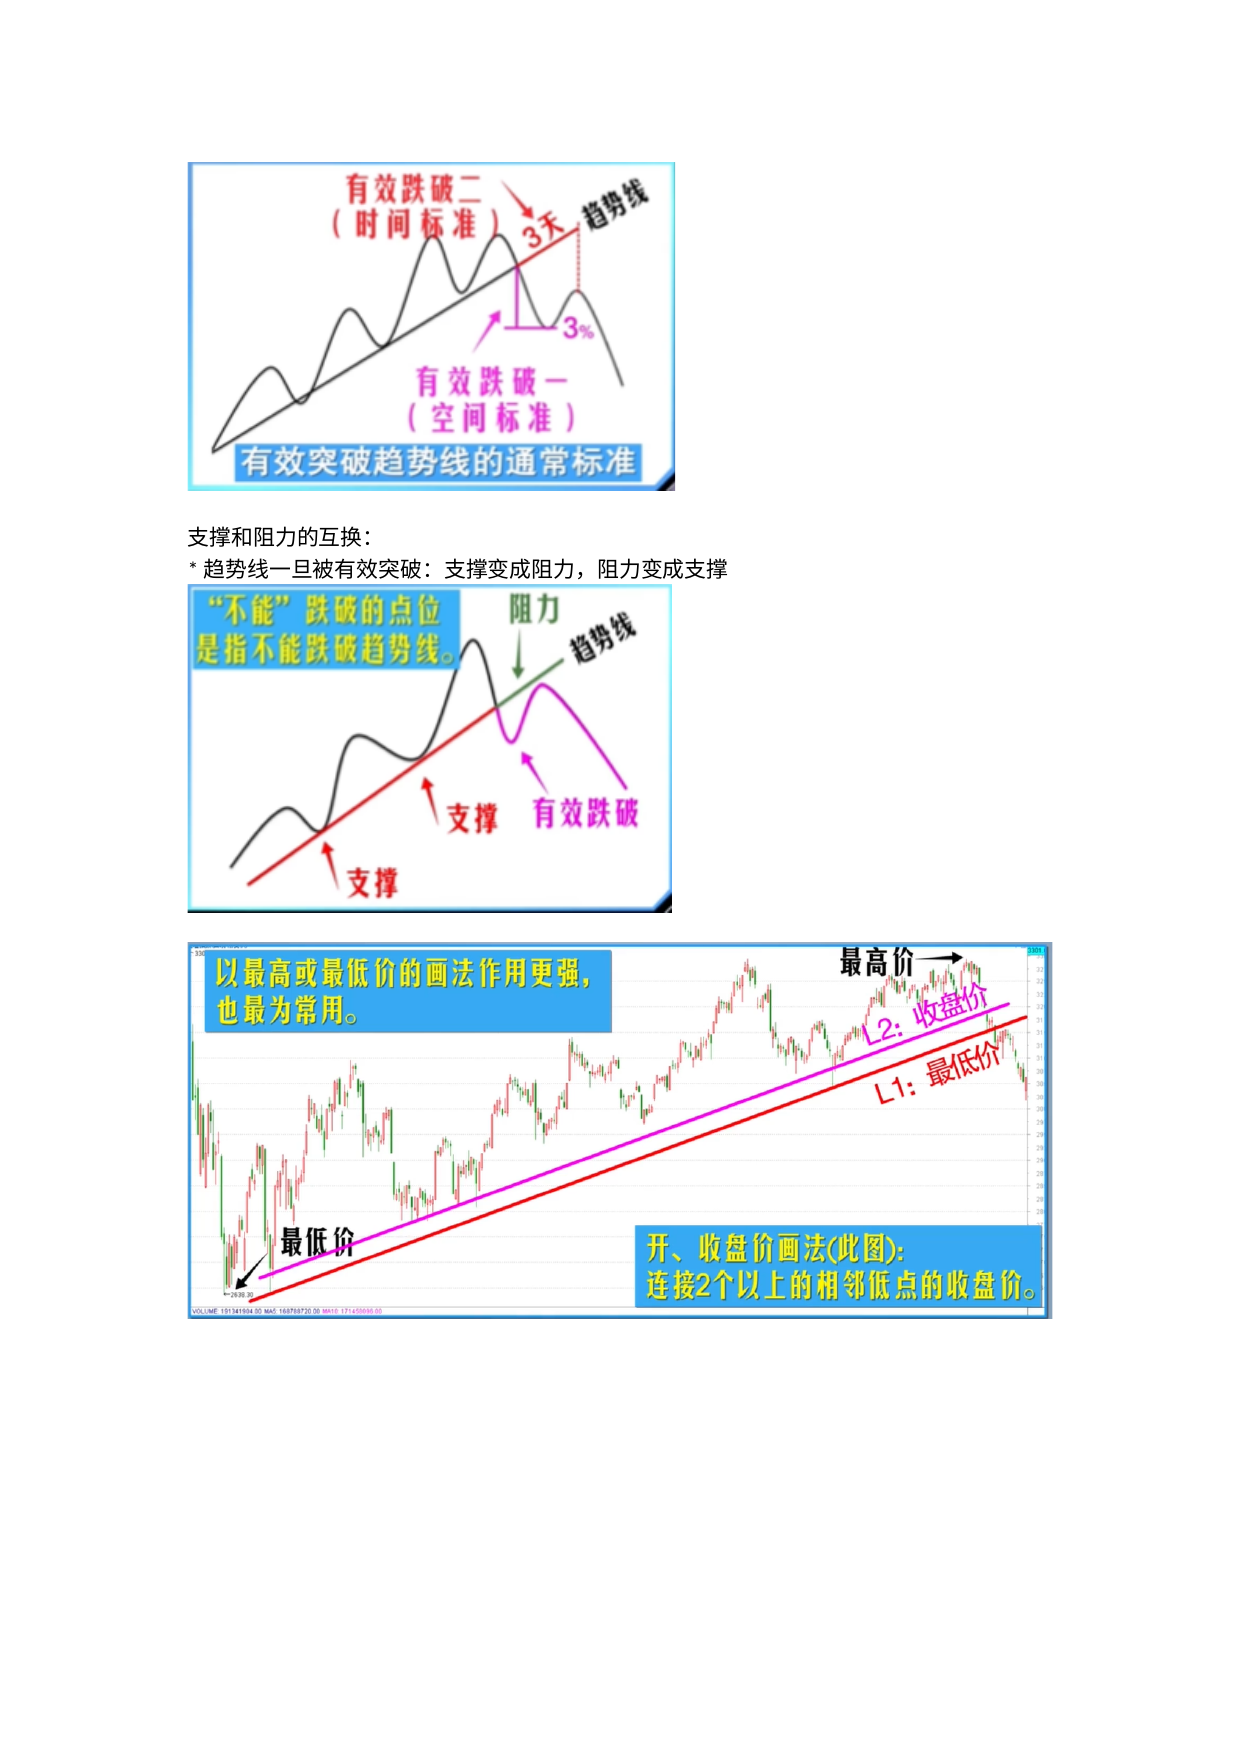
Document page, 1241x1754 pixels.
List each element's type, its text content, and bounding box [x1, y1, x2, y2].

picture [187, 942, 1053, 1319]
picture [187, 162, 675, 491]
text 支撑和阻力的互换： [187, 519, 1053, 552]
text * 趋势线一旦被有效突破：支撑变成阻力，阻力变成支撑 [187, 552, 1053, 584]
picture [187, 584, 672, 913]
